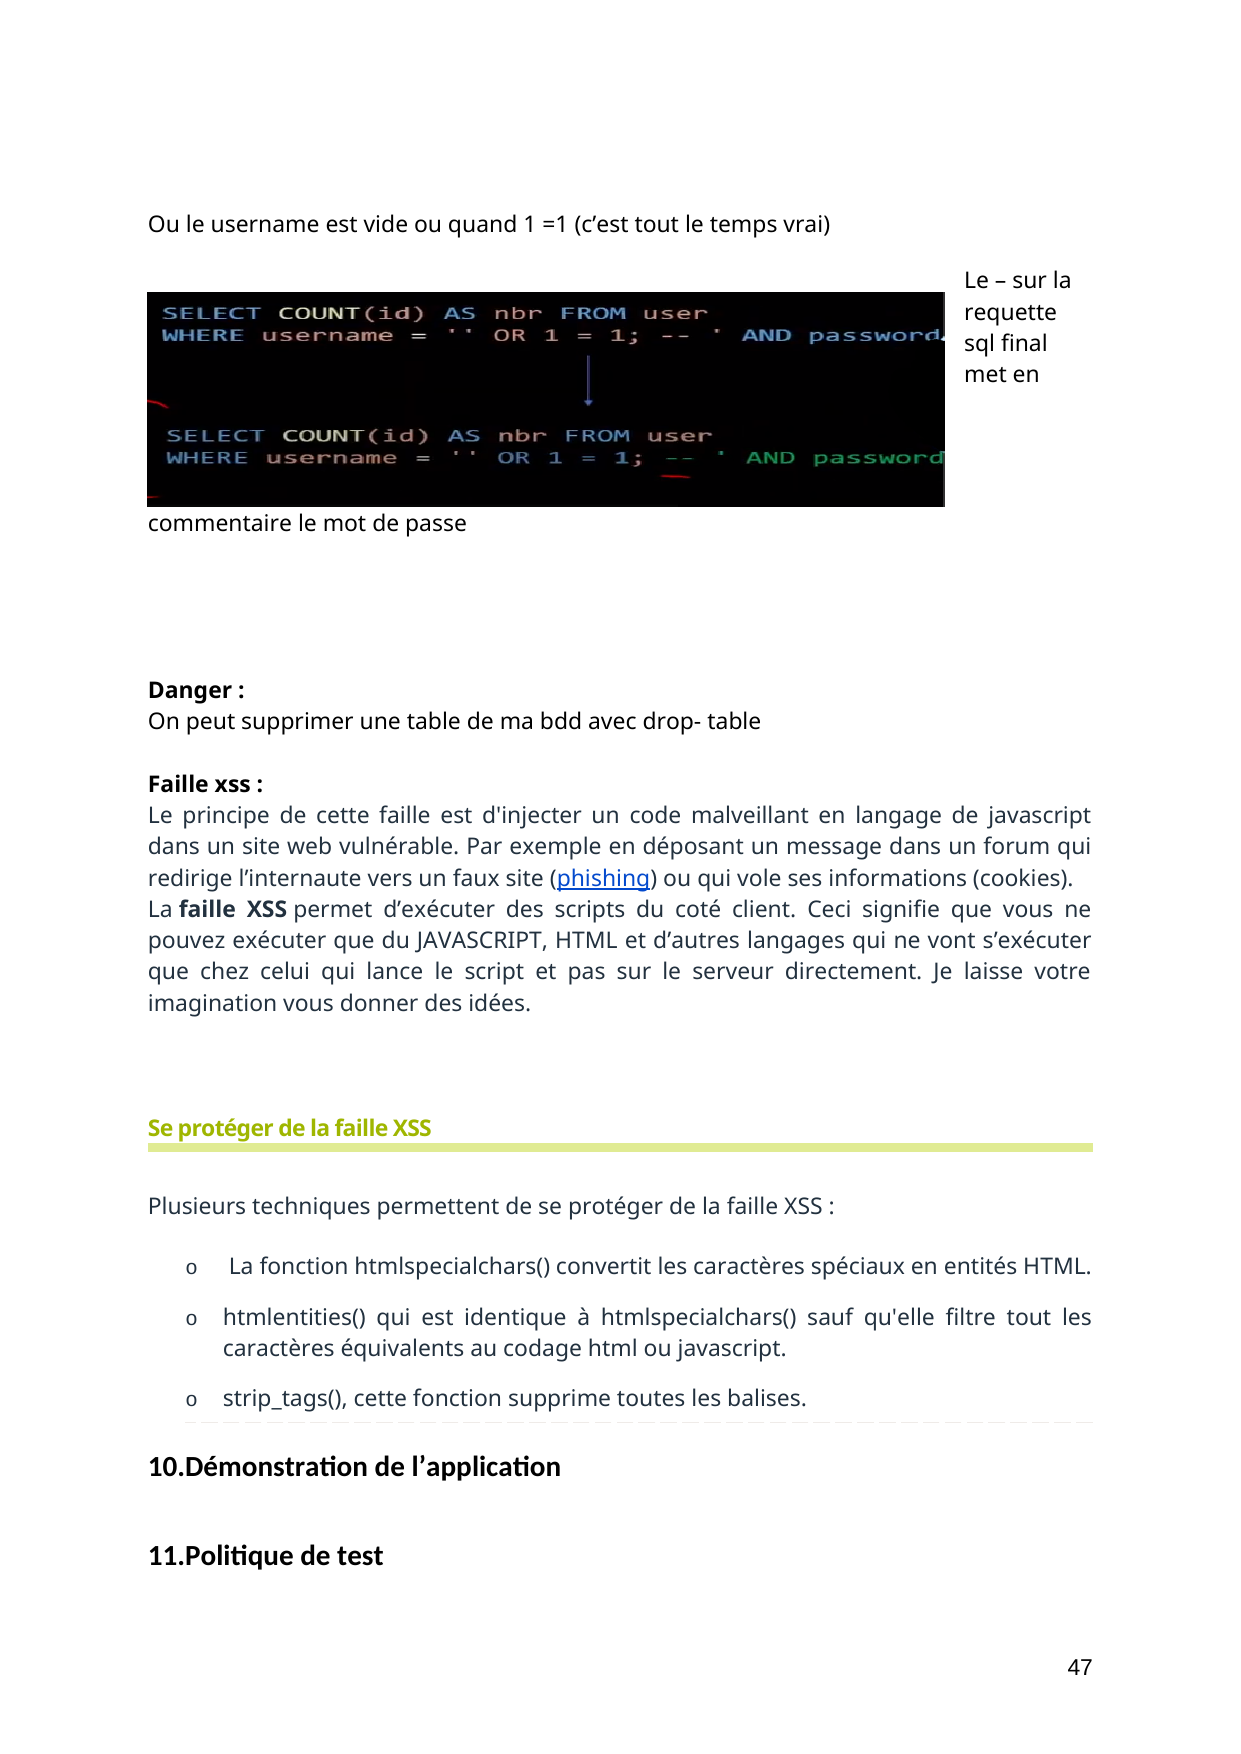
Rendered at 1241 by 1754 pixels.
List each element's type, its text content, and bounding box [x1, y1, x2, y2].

text Le principe de cette faille est d'injecter un code malveillant en langage de javascript dans un site web vulnérable. Par exemple en déposant un message dans un forum qui redirige l’internaute vers un faux site (phishing) ou qui vole ses informations (cookies). [148, 799, 1093, 893]
text Plusieurs techniques permettent de se protéger de la faille XSS : [148, 1190, 1093, 1221]
text Faille xss : [148, 768, 1093, 799]
text On peut supprimer une table de ma bdd avec drop- table [148, 705, 1093, 737]
subtitle Ou le username est vide ou quand 1 =1 (c’est tout le temps vrai) [148, 208, 1093, 239]
subtitle Se protéger de la faille XSS [148, 1112, 1093, 1143]
text La faille XSS permet d’exécuter des scripts du coté client. Ceci signifie que vous ne pouvez exécuter que du JAVASCRIPT, HTML et d’autres langages qui ne vont s’exécuter que chez celui qui lance le script et pas sur le serveur directement. Je laisse votre imagination vous donner des idées. [148, 893, 1093, 1018]
subtitle 11.Politique de test [148, 1537, 1093, 1573]
subtitle Danger : [148, 674, 1093, 705]
list htmlentities() qui est identique à htmlspecialchars() sauf qu'elle filtre tout les caractères équivalents au codage html ou javascript. [185, 1301, 1093, 1371]
list strip_tags(), cette fonction supprime toutes les balises. [185, 1382, 1093, 1423]
picture [147, 292, 945, 507]
subtitle 10.Démonstration de l’application [148, 1448, 1093, 1484]
list La fonction htmlspecialchars() convertit les caractères spéciaux en entités HTML. [185, 1250, 1093, 1290]
